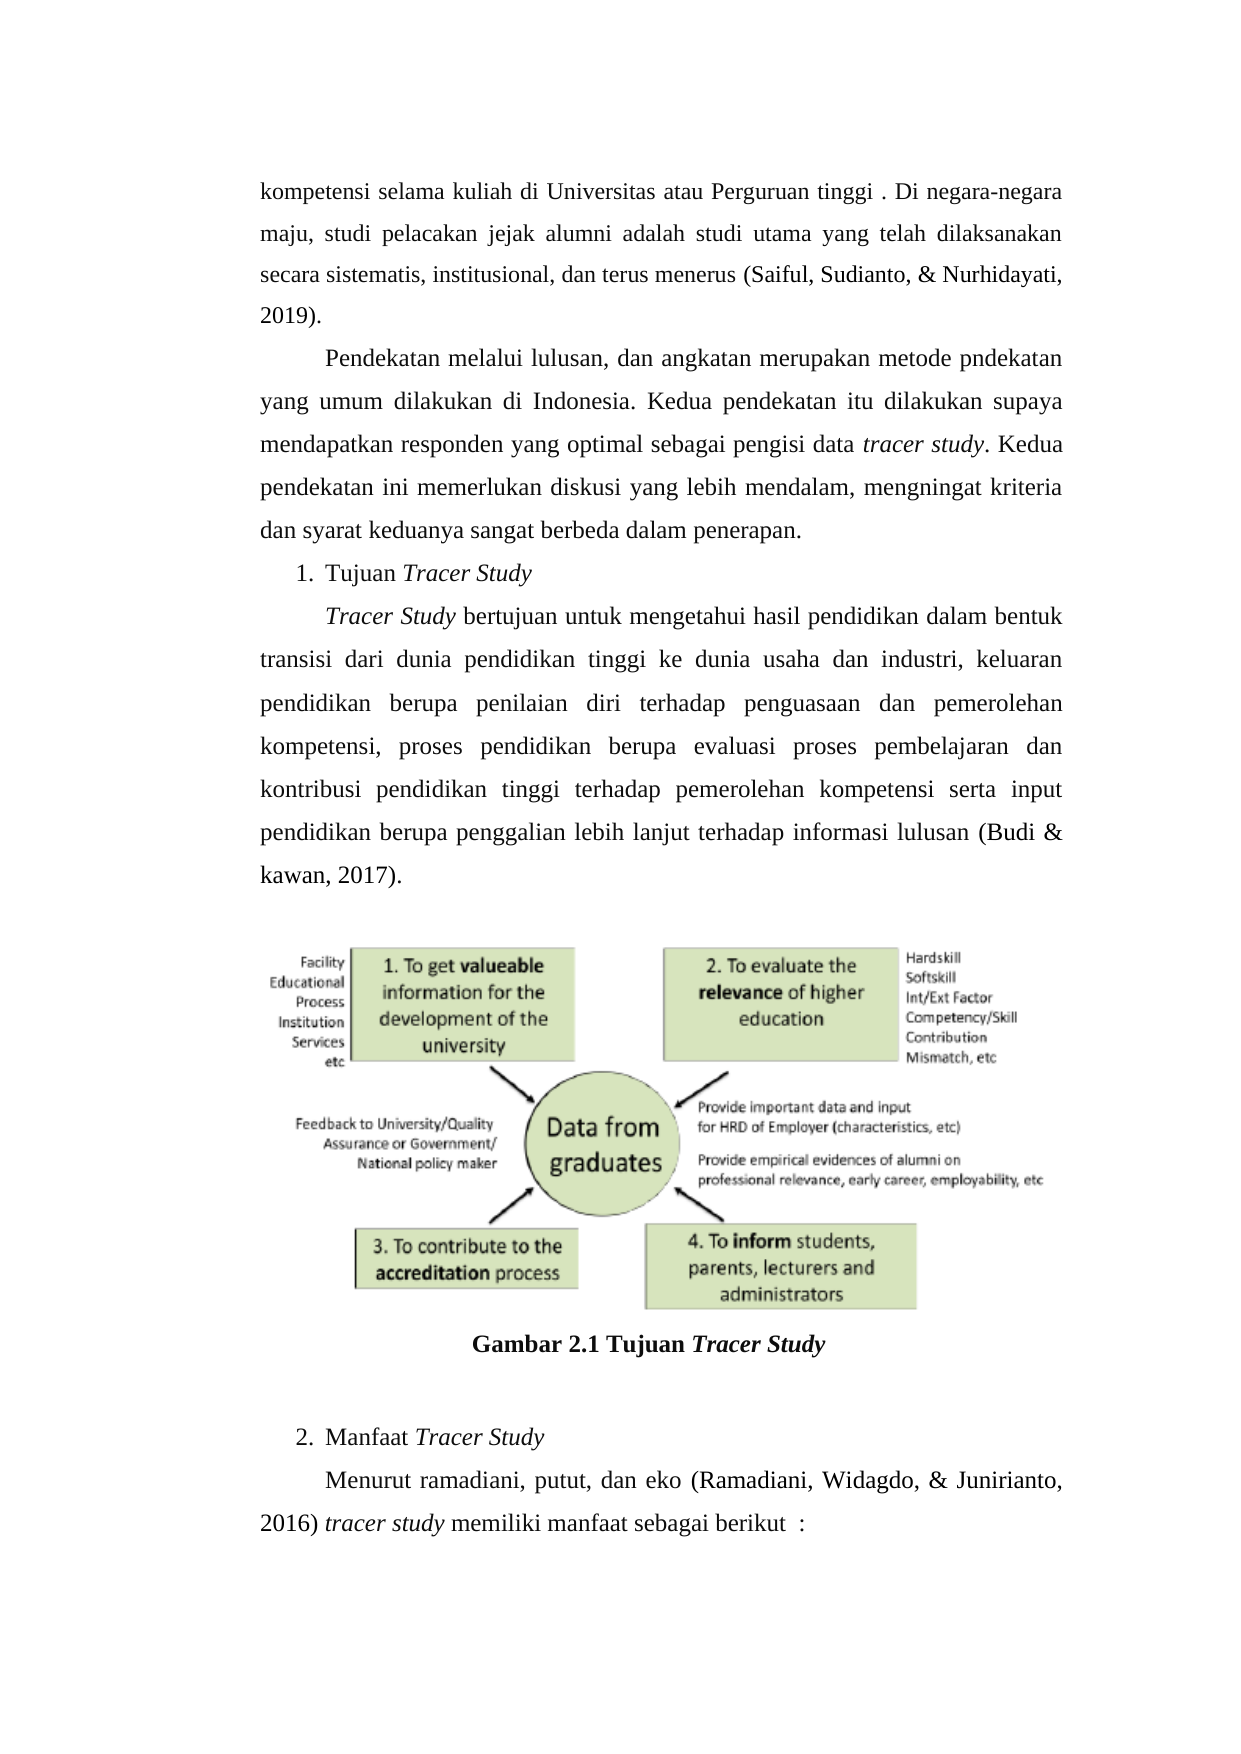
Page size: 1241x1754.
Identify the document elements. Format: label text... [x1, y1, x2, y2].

text Gambar 2.1 Tujuan Tracer Study [236, 1329, 1063, 1358]
text Menurut ramadiani, putut, dan eko tracer study memiliki manfaat sebagai berikut : [260, 1465, 1063, 1537]
text Pendekatan melalui lulusan, dan angkatan merupakan metode pndekatan yang umum dilakukan di Indonesia. Kedua pendekatan itu dilakukan supaya mendapatkan responden yang optimal sebagai pengisi data tracer study. Kedua pendekatan ini memerlukan diskusi yang lebih mendalam, mengningat kriteria dan syarat keduanya sangat berbeda dalam penerapan. [260, 343, 1063, 544]
text Tracer Study bertujuan untuk mengetahui hasil pendidikan dalam bentuk transisi dari dunia pendidikan tinggi ke dunia usaha dan industri, keluaran pendidikan berupa penilaian diri terhadap penguasaan dan pemerolehan kompetensi, proses pendidikan berupa evaluasi proses pembelajaran dan kontribusi pendidikan tinggi terhadap pemerolehan kompetensi serta input pendidikan berupa penggalian lebih lanjut terhadap informasi lulusan . [260, 601, 1063, 889]
list Manfaat Tracer Study [295, 1422, 1063, 1451]
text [260, 177, 1063, 329]
list Tujuan Tracer Study [295, 558, 1063, 587]
